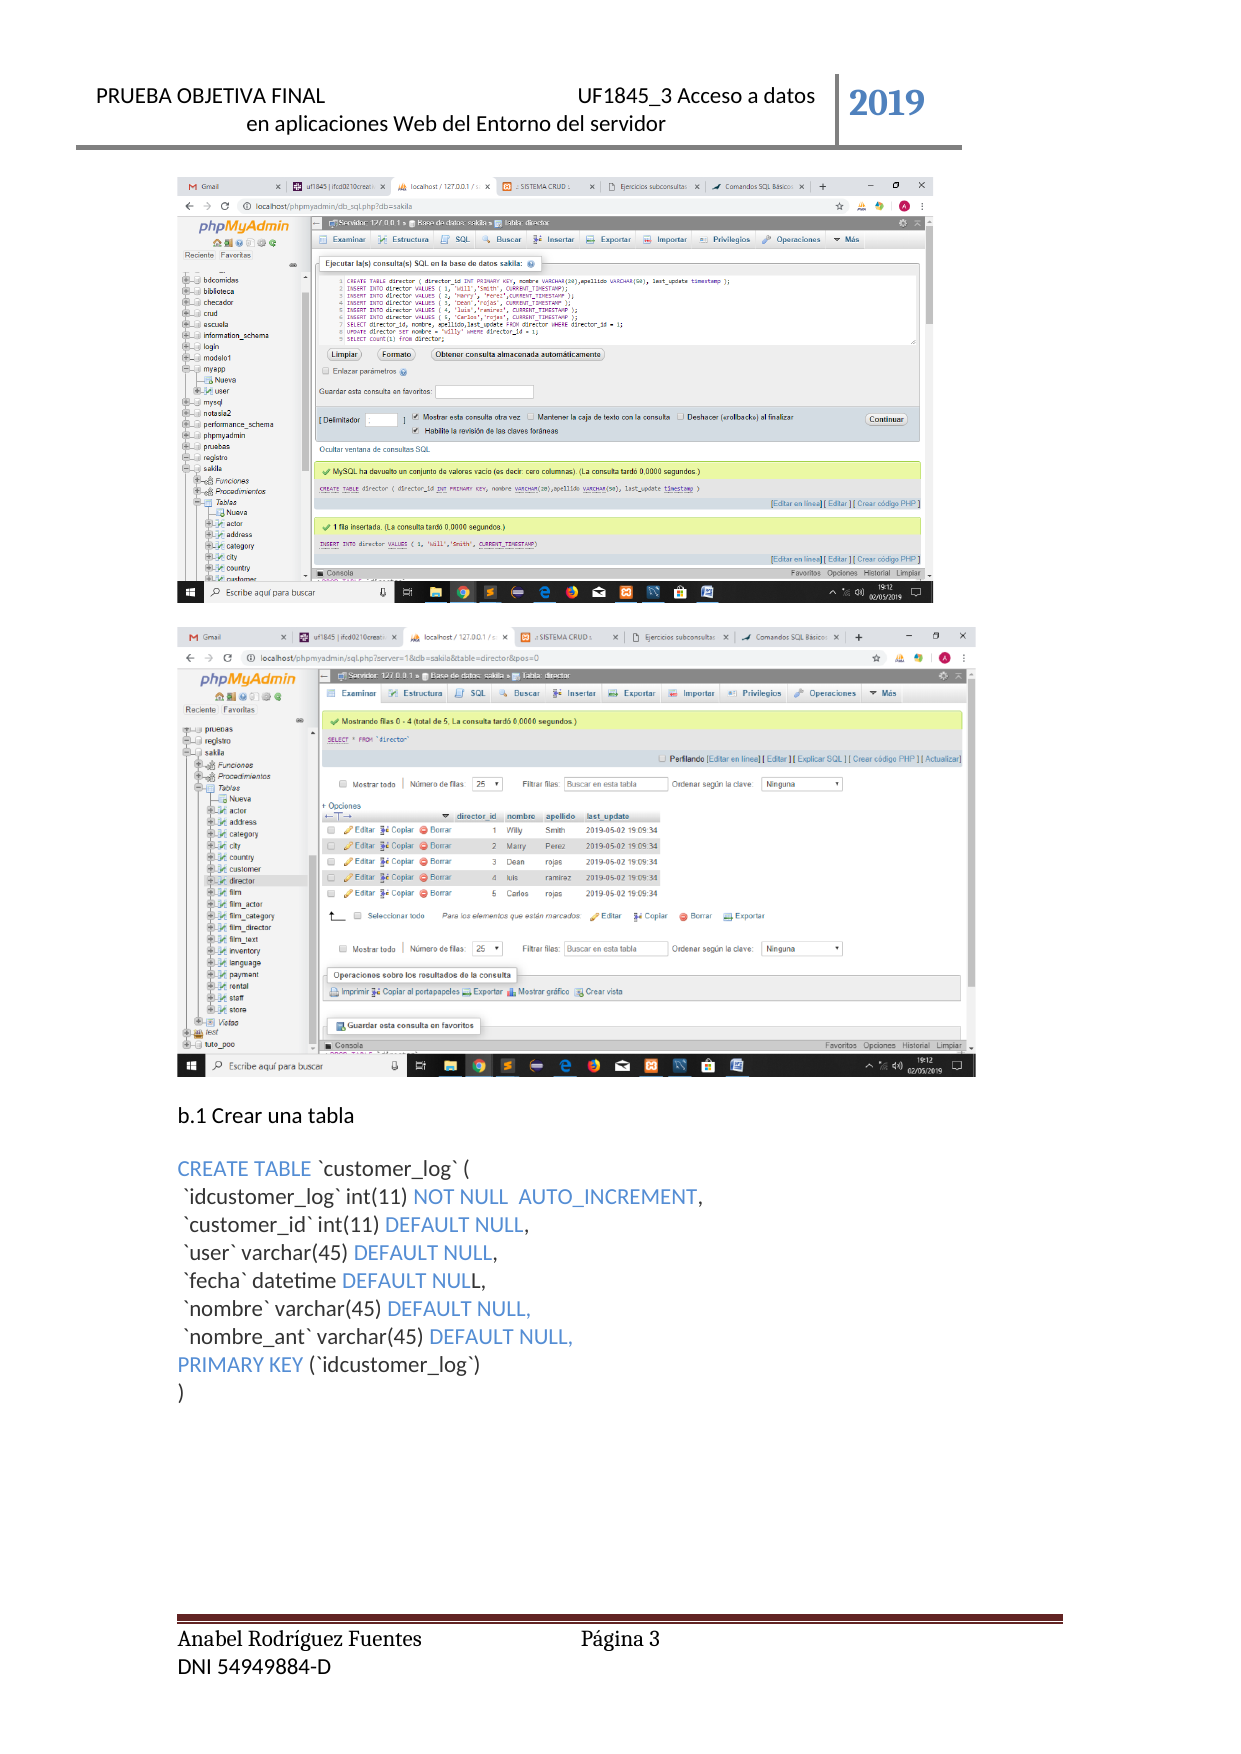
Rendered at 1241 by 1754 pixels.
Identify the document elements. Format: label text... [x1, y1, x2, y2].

text PRIMARY KEY (`idcustomer_log`) [177, 1351, 1063, 1378]
text `user` varchar(45) DEFAULT NULL, [177, 1238, 1063, 1266]
text CREATE TABLE `customer_log` ( [177, 1154, 1063, 1182]
text `nombre` varchar(45) DEFAULT NULL, [177, 1294, 1063, 1322]
text `customer_id` int(11) DEFAULT NULL, [177, 1210, 1063, 1238]
picture [177, 627, 976, 1077]
text b.1 Crear una tabla [177, 1101, 1063, 1129]
text `nombre_ant` varchar(45) DEFAULT NULL, [177, 1322, 1063, 1351]
text `idcustomer_log` int(11) NOT NULL AUTO_INCREMENT, [177, 1182, 1063, 1210]
text ) [177, 1378, 1063, 1407]
picture [177, 177, 934, 603]
text `fecha` datetime DEFAULT NULL, [177, 1266, 1063, 1294]
